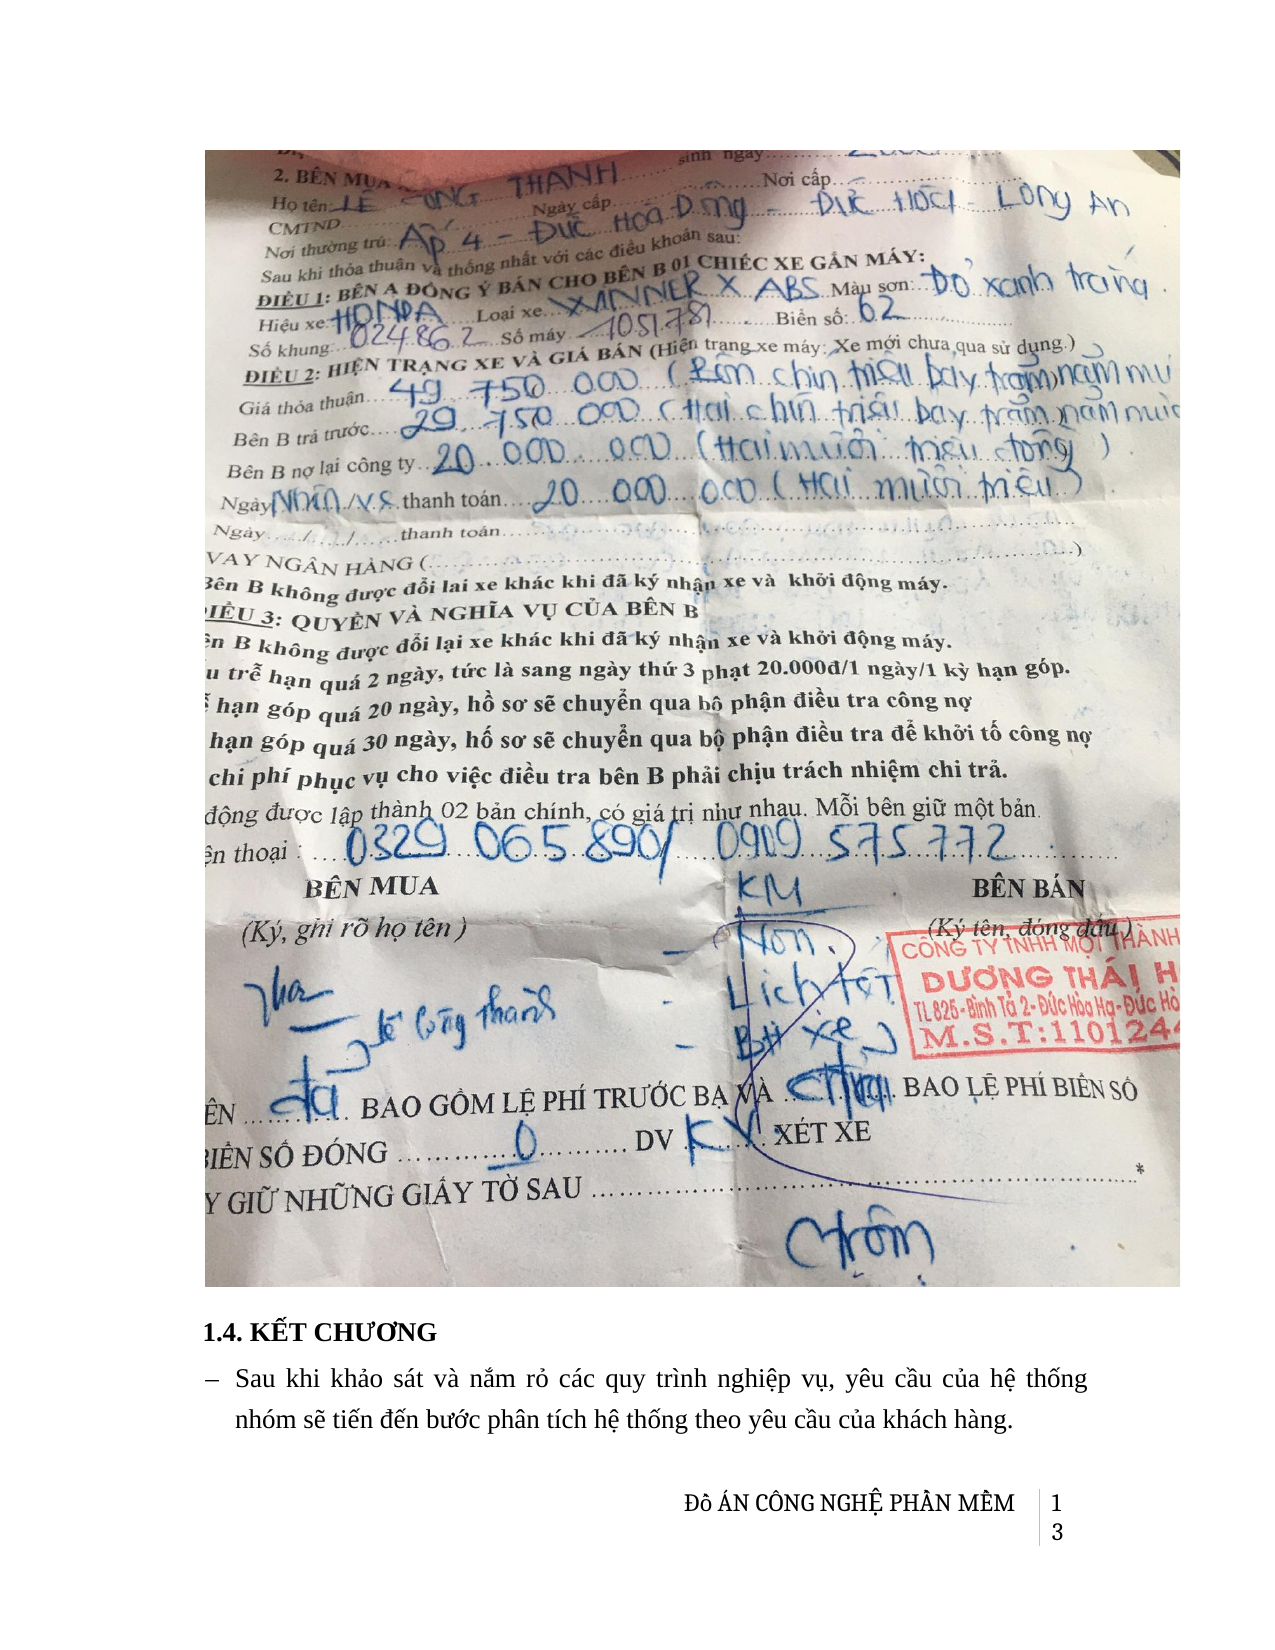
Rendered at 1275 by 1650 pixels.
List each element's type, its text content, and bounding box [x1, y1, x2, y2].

subtitle 1.4. KẾT CHƯƠNG [202, 1316, 1087, 1347]
picture [205, 150, 1181, 1287]
list Sau khi khảo sát và nắm rỏ các quy trình nghiệp vụ, yêu cầu của hệ thống nhóm sẽ tiến đến bước phân tích hệ thống theo yêu cầu của khách hàng. [205, 1362, 1087, 1434]
